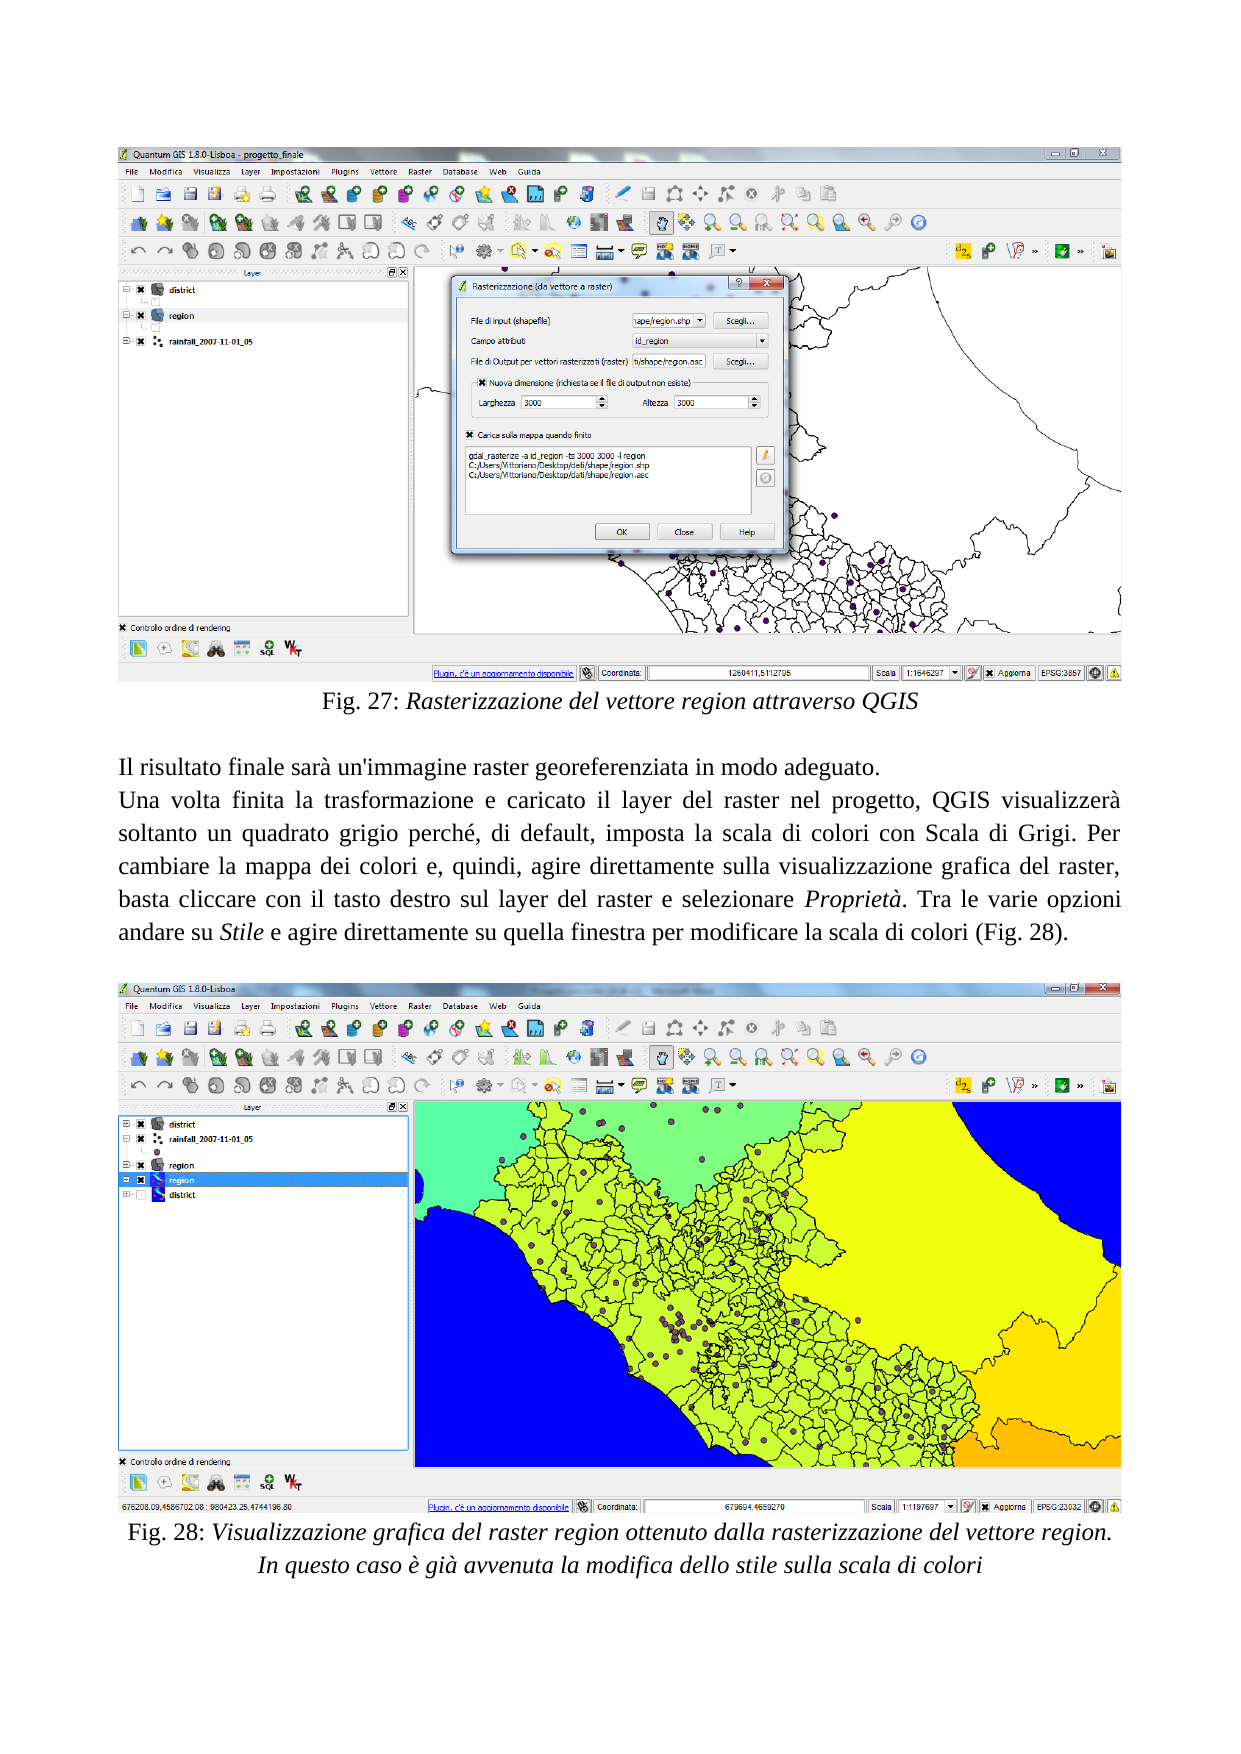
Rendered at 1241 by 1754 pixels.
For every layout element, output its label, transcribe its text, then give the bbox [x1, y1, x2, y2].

list Il risultato finale sarà un'immagine raster georeferenziata in modo adeguato. [118, 752, 1122, 781]
list Una volta finita la trasformazione e caricato il layer del raster nel progetto, QGIS visualizzerà soltanto un quadrato grigio perché, di default, imposta la scala di colori con Scala di Grigi. Per cambiare la mappa dei colori e, quindi, agire direttamente sulla visualizzazione grafica del raster, basta cliccare con il tasto destro sul layer del raster e selezionare Proprietà. Tra le varie opzioni andare su Stile e agire direttamente su quella finestra per modificare la scala di colori (Fig. 28). [118, 785, 1122, 946]
list Fig. 27: Rasterizzazione del vettore region attraverso QGIS [118, 686, 1122, 715]
picture [118, 983, 1122, 1513]
picture [118, 147, 1122, 682]
list Fig. 28: Visualizzazione grafica del raster region ottenuto dalla rasterizzazione del vettore region. In questo caso è già avvenuta la modifica dello stile sulla scala di colori [118, 1517, 1122, 1579]
